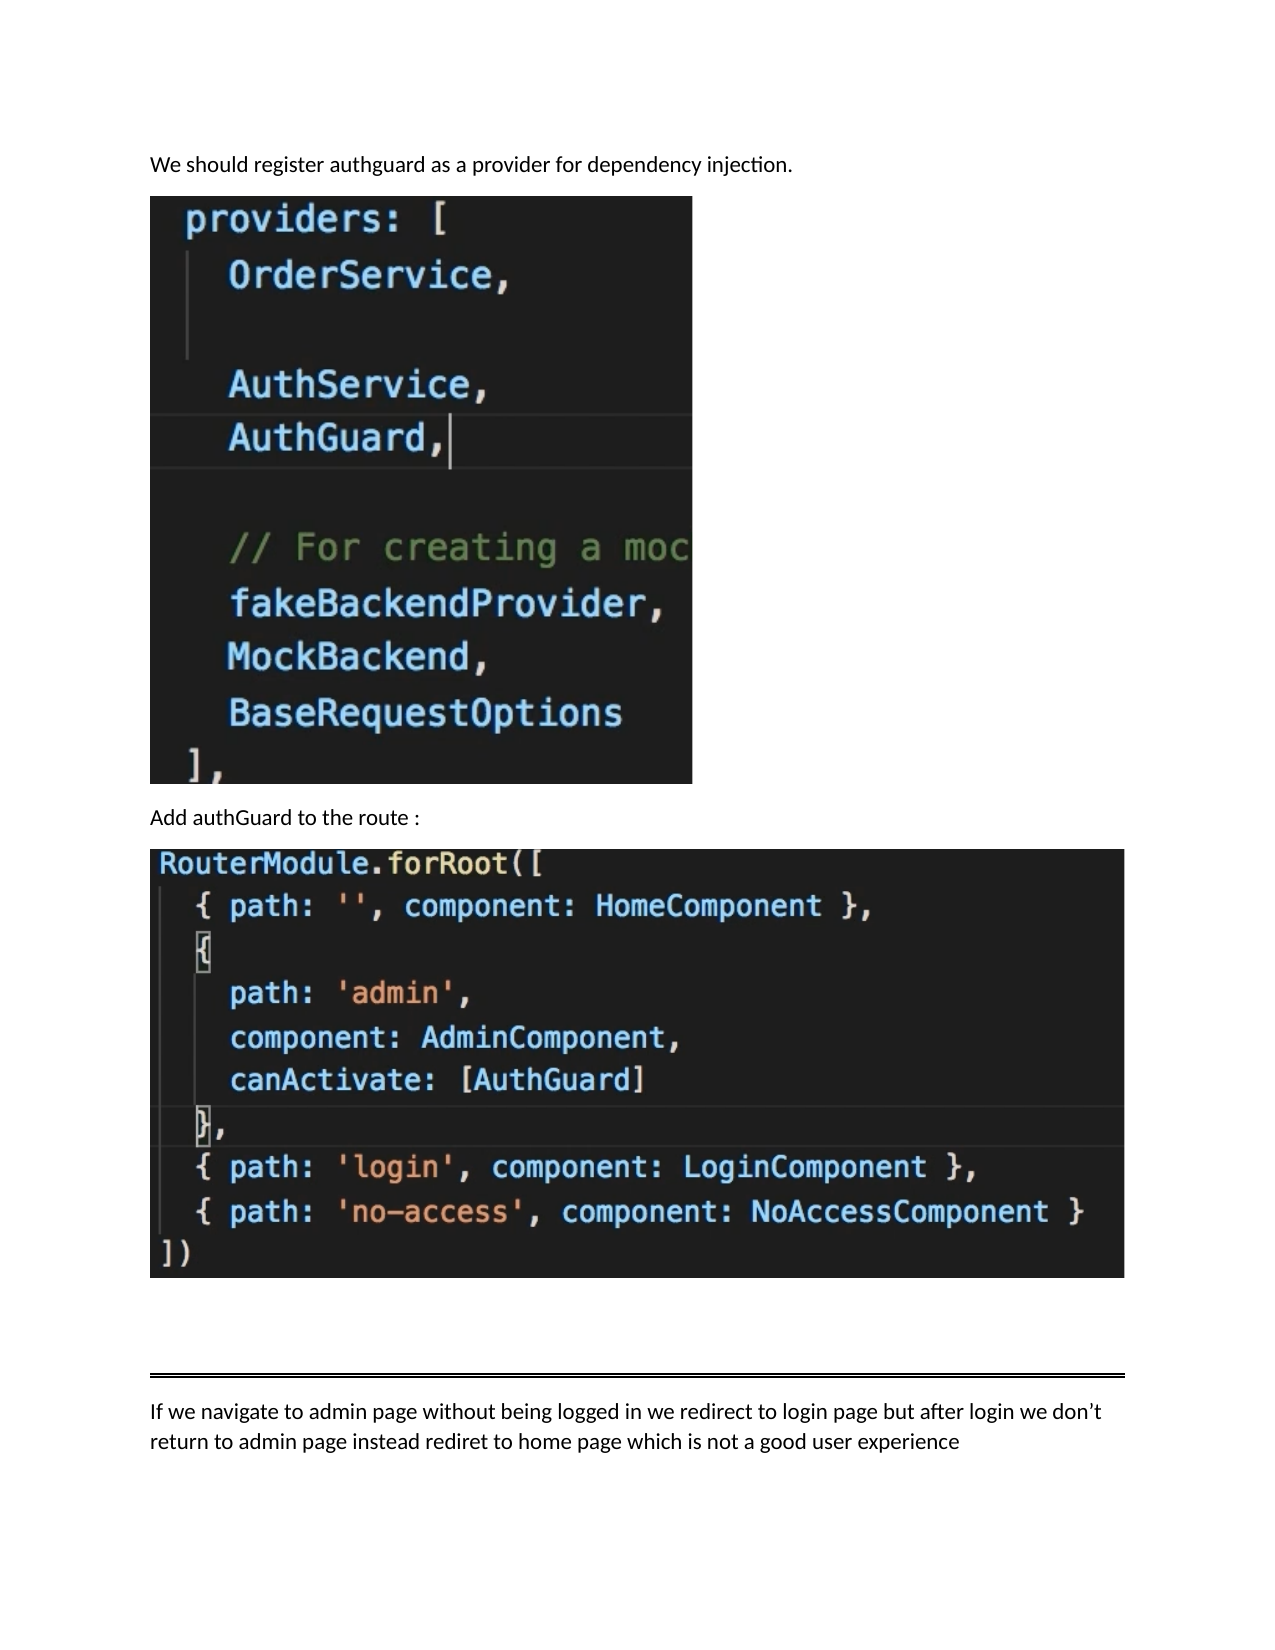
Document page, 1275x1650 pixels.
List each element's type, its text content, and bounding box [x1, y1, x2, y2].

text Add authGuard to the route : [150, 803, 1125, 831]
text We should register authguard as a provider for dependency injection. [150, 150, 1125, 178]
picture [150, 849, 1125, 1278]
text If we navigate to admin page without being logged in we redirect to login page but after login we don’t return to admin page instead rediret to home page which is not a good user experience [150, 1397, 1125, 1455]
picture [150, 196, 693, 784]
